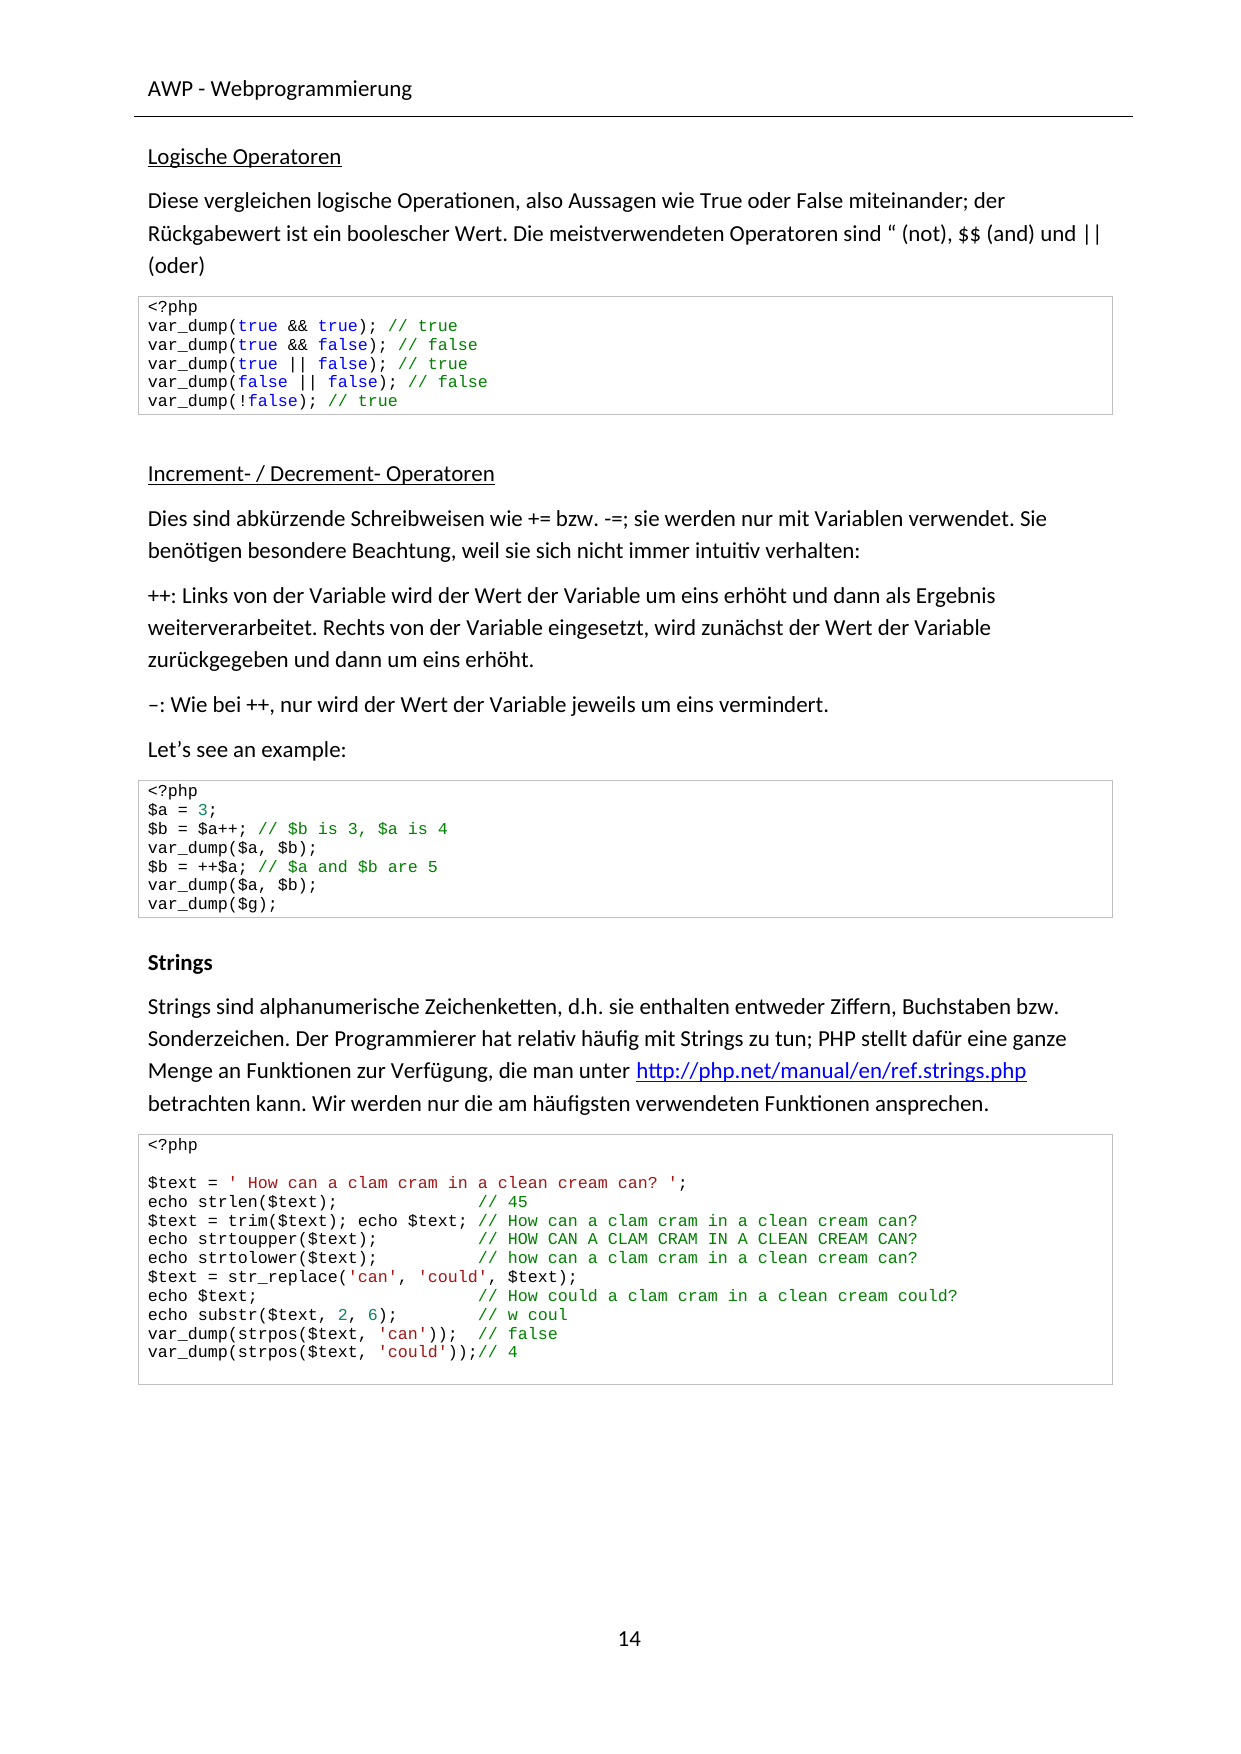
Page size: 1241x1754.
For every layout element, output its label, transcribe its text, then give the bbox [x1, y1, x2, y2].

text var_dump(true && false); // false [148, 336, 1110, 355]
text $b = ++$a; // $a and $b are 5 [148, 858, 1110, 877]
text Dies sind abkürzende Schreibweisen wie += bzw. -=; sie werden nur mit Variablen verwendet. Sie benötigen besondere Beachtung, weil sie sich nicht immer intuitiv verhalten: [148, 504, 1110, 564]
text Diese vergleichen logische Operationen, also Aussagen wie True oder False miteinander; der Rückgabewert ist ein boolescher Wert. Die meistverwendeten Operatoren sind “ (not), $$ (and) und || (oder) [148, 186, 1110, 279]
text –: Wie bei ++, nur wird der Wert der Variable jeweils um eins vermindert. [148, 690, 1110, 718]
text Let’s see an example: [148, 735, 1110, 763]
text var_dump($a, $b); [148, 877, 1110, 893]
text echo strtoupper($text); // HOW CAN A CLAM CRAM IN A CLEAN CREAM CAN? [148, 1231, 1110, 1250]
text var_dump(!false); // true [139, 390, 1112, 414]
text <?php [139, 1135, 1112, 1156]
text echo substr($text, 2, 6); // w coul [148, 1306, 1110, 1325]
text echo strtolower($text); // how can a clam cram in a clean cream can? [148, 1250, 1110, 1269]
text $b = $a++; // $b is 3, $a is 4 [148, 820, 1110, 839]
text var_dump(strpos($text, 'could'));// 4 [148, 1344, 1110, 1363]
text $a = 3; [148, 802, 1110, 820]
text $text = ' How can a clam cram in a clean cream can? '; [148, 1174, 1110, 1193]
text $text = str_replace('can', 'could', $text); [148, 1269, 1110, 1287]
text var_dump(true && true); // true [148, 317, 1110, 336]
text var_dump(true || false); // true [148, 355, 1110, 374]
text Increment- / Decrement- Operatoren [148, 459, 1110, 488]
text $text = trim($text); echo $text; // How can a clam cram in a clean cream can? [148, 1212, 1110, 1231]
text echo strlen($text); // 45 [148, 1193, 1110, 1212]
text var_dump($a, $b); [148, 839, 1110, 858]
text Strings sind alphanumerische Zeichenketten, d.h. sie enthalten entweder Ziffern, Buchstaben bzw. Sonderzeichen. Der Programmierer hat relativ häufig mit Strings zu tun; PHP stellt dafür eine ganze Menge an Funktionen zur Verfügung, die man unter http://php.net/manual/en/ref.strings.php betrachten kann. Wir werden nur die am häufigsten verwendeten Funktionen ansprechen. [148, 992, 1110, 1117]
text <?php [139, 781, 1112, 802]
text Strings [148, 948, 1110, 976]
text Logische Operatoren [148, 142, 1110, 170]
text echo $text; // How could a clam cram in a clean cream could? [148, 1287, 1110, 1306]
text var_dump($g); [139, 893, 1112, 917]
text var_dump(false || false); // false [148, 374, 1110, 390]
text ++: Links von der Variable wird der Wert der Variable um eins erhöht und dann als Ergebnis weiterverarbeitet. Rechts von der Variable eingesetzt, wird zunächst der Wert der Variable zurückgegeben und dann um eins erhöht. [148, 581, 1110, 673]
text <?php [139, 297, 1112, 317]
text var_dump(strpos($text, 'can')); // false [148, 1325, 1110, 1344]
